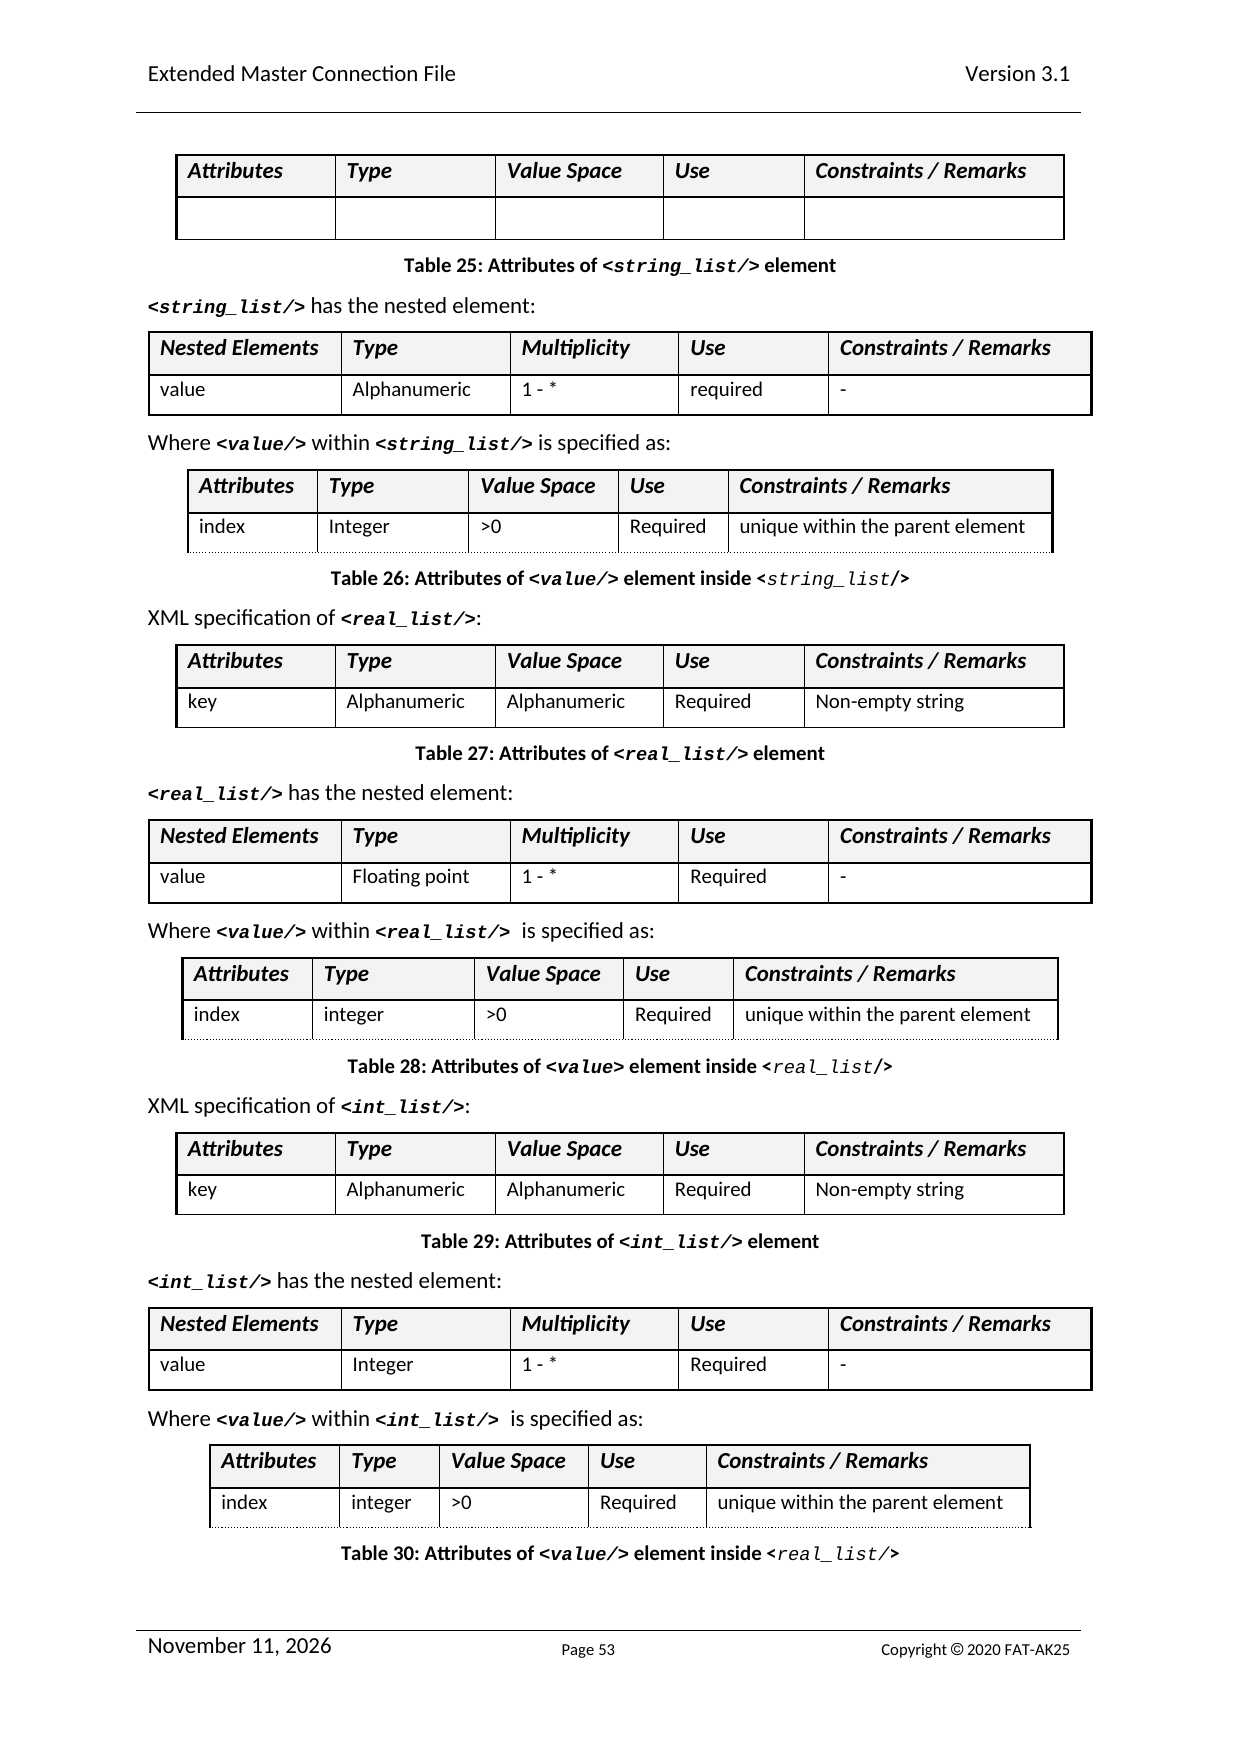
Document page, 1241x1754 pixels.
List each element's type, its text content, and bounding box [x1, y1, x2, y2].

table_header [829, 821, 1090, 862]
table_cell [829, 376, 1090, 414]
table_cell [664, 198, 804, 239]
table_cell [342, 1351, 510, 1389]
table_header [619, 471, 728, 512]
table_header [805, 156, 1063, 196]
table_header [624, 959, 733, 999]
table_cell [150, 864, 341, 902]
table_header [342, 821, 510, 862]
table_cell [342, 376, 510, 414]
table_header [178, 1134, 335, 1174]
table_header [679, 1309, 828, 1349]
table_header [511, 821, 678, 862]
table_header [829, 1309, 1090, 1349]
text Where <value/> within <real_list/> is specified as: [148, 916, 1092, 944]
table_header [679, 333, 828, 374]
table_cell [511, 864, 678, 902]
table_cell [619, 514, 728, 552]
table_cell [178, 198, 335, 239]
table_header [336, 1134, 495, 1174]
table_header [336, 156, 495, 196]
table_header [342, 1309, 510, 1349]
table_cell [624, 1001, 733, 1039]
text <real_list/> has the nested element: [148, 778, 1092, 806]
text <string_list/> has the nested element: [148, 291, 1092, 319]
text Where <value/> within <string_list/> is specified as: [148, 428, 1092, 456]
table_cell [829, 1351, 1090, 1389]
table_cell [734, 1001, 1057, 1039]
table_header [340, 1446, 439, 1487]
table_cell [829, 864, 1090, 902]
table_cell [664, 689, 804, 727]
text XML specification of <int_list/>: [148, 1091, 1092, 1119]
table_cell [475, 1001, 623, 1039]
text XML specification of <real_list/>: [148, 603, 1092, 631]
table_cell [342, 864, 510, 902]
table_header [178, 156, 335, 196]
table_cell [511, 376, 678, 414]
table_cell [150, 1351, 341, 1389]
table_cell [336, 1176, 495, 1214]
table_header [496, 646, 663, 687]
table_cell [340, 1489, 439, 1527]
text Table 27: Attributes of <real_list/> element [148, 740, 1092, 766]
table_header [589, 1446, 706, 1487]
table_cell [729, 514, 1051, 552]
text Table 28: Attributes of <value> element inside <real_list/> [148, 1053, 1092, 1079]
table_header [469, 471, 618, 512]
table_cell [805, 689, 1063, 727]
text Table 29: Attributes of <int_list/> element [148, 1228, 1092, 1254]
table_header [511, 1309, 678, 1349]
text Table 26: Attributes of <value/> element inside <string_list/> [148, 565, 1092, 591]
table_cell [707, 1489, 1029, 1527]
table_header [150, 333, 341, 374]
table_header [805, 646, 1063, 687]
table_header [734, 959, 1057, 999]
text <int_list/> has the nested element: [148, 1266, 1092, 1294]
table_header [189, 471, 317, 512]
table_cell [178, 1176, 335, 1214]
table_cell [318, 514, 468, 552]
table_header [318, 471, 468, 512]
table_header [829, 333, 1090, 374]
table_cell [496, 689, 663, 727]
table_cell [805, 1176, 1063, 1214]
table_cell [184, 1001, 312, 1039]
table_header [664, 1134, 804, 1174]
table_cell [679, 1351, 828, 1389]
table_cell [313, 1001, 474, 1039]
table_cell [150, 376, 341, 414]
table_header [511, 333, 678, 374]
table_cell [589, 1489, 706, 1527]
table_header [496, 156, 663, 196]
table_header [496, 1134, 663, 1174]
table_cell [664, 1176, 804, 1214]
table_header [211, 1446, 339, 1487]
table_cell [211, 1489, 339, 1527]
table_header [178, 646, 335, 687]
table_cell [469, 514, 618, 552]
text Table 30: Attributes of <value/> element inside <real_list/> [148, 1541, 1092, 1566]
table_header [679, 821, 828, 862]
text Where <value/> within <int_list/> is specified as: [148, 1404, 1092, 1432]
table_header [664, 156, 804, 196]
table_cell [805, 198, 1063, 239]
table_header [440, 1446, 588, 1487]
text Table 25: Attributes of <string_list/> element [148, 252, 1092, 278]
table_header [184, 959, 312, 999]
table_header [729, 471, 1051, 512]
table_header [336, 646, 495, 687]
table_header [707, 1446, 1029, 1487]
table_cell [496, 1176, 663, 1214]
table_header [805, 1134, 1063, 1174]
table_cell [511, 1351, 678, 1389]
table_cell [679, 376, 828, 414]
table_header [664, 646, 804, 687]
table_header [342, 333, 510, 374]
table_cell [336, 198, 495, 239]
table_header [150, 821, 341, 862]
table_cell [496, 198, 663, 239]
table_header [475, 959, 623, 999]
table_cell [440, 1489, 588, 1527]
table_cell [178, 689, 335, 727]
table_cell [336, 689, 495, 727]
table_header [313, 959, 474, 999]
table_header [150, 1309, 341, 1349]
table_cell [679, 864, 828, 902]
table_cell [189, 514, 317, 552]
